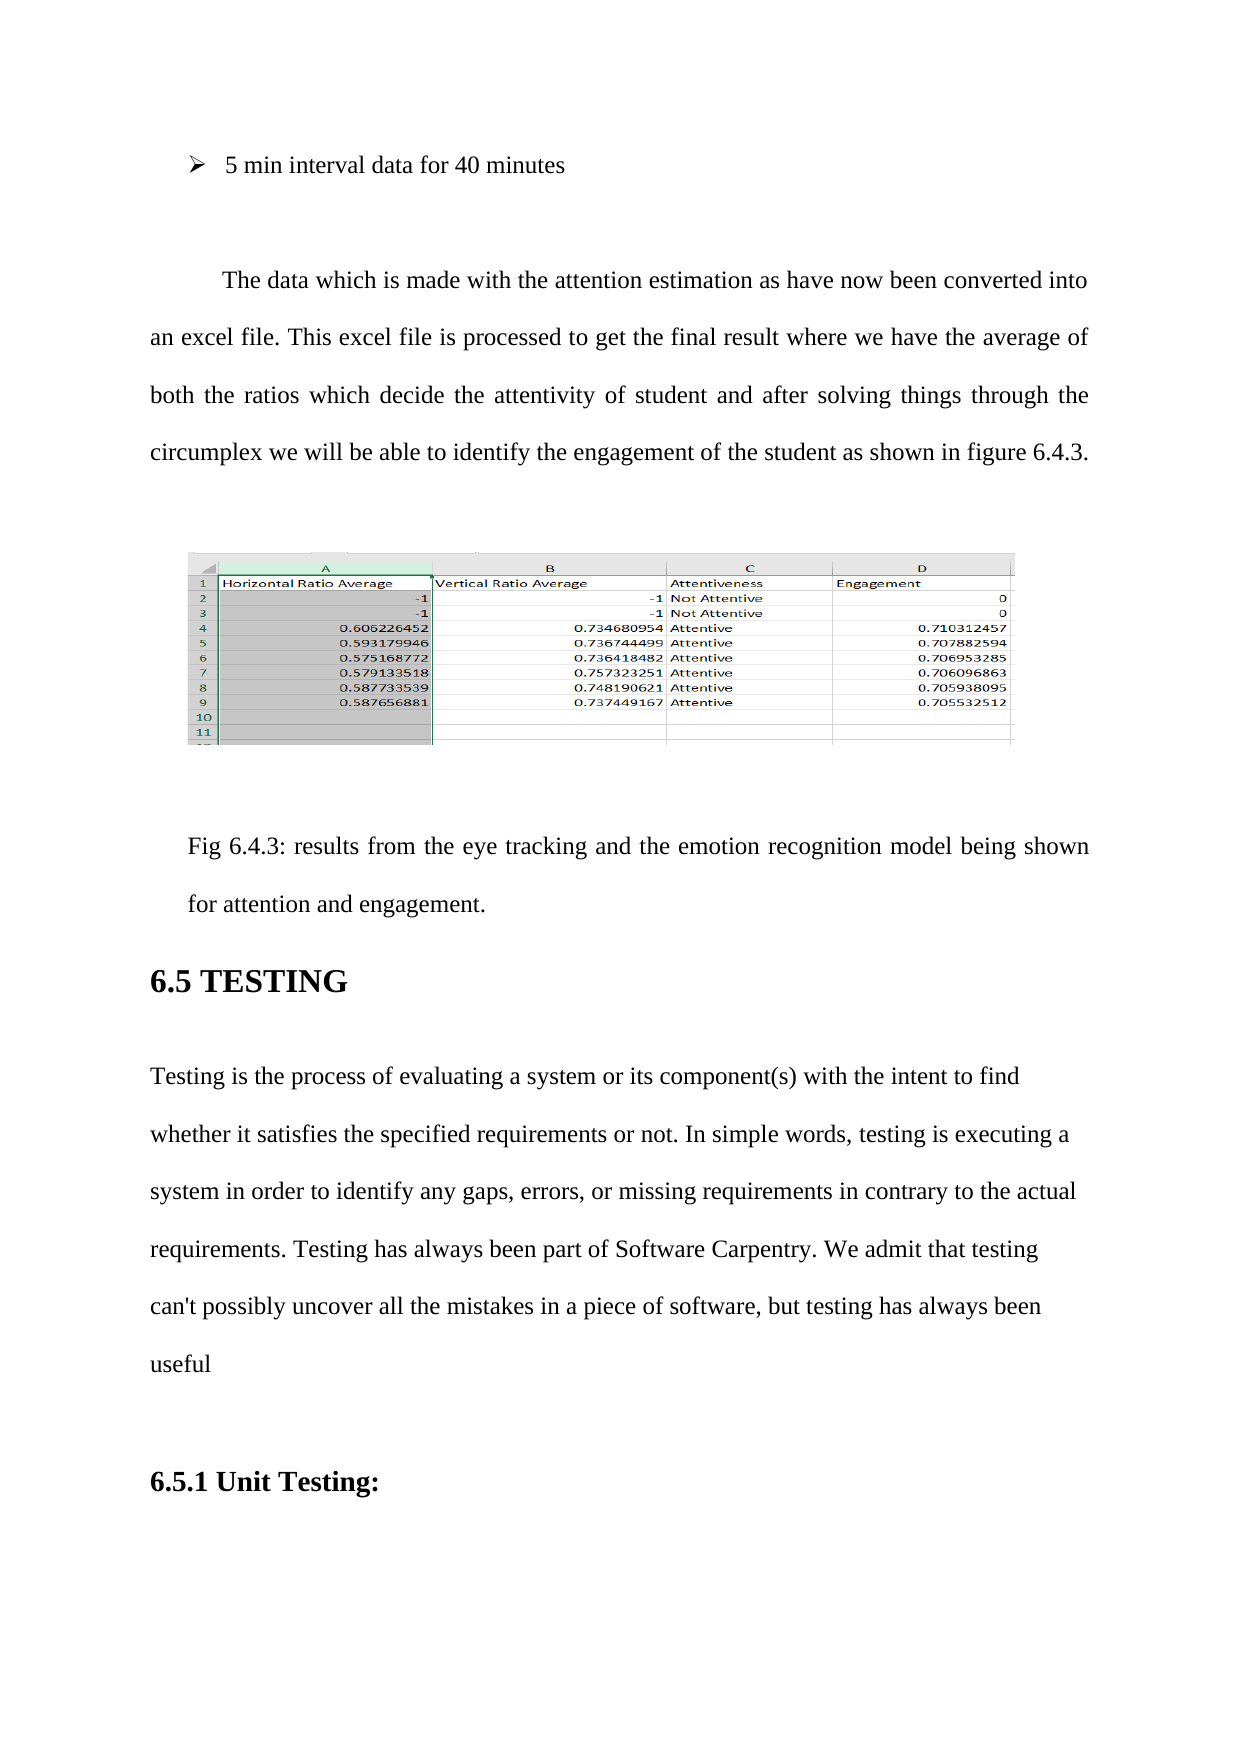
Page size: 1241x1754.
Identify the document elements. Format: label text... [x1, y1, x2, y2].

text Fig 6.4.3: results from the eye tracking and the emotion recognition model being shown for attention and engagement. [187, 831, 1090, 917]
text 6.5 TESTING [150, 961, 1090, 999]
text 6.5.1 Unit Testing: [150, 1464, 1090, 1497]
text The data which is made with the attention estimation as have now been converted into an excel file. This excel file is processed to get the final result where we have the average of both the ratios which decide the attentivity of student and after solving things through the circumplex we will be able to identify the engagement of the student as shown in figure 6.4.3. [150, 265, 1090, 466]
text Testing is the process of evaluating a system or its component(s) with the intent to find whether it satisfies the specified requirements or not. In simple words, testing is executing a system in order to identify any gaps, errors, or missing requirements in contrary to the actual requirements. Testing has always been part of Software Carpentry. We admit that testing can't possibly uncover all the mistakes in a piece of software, but testing has always been useful [150, 1061, 1090, 1378]
picture [187, 552, 1015, 745]
list 5 min interval data for 40 minutes [187, 150, 1090, 179]
